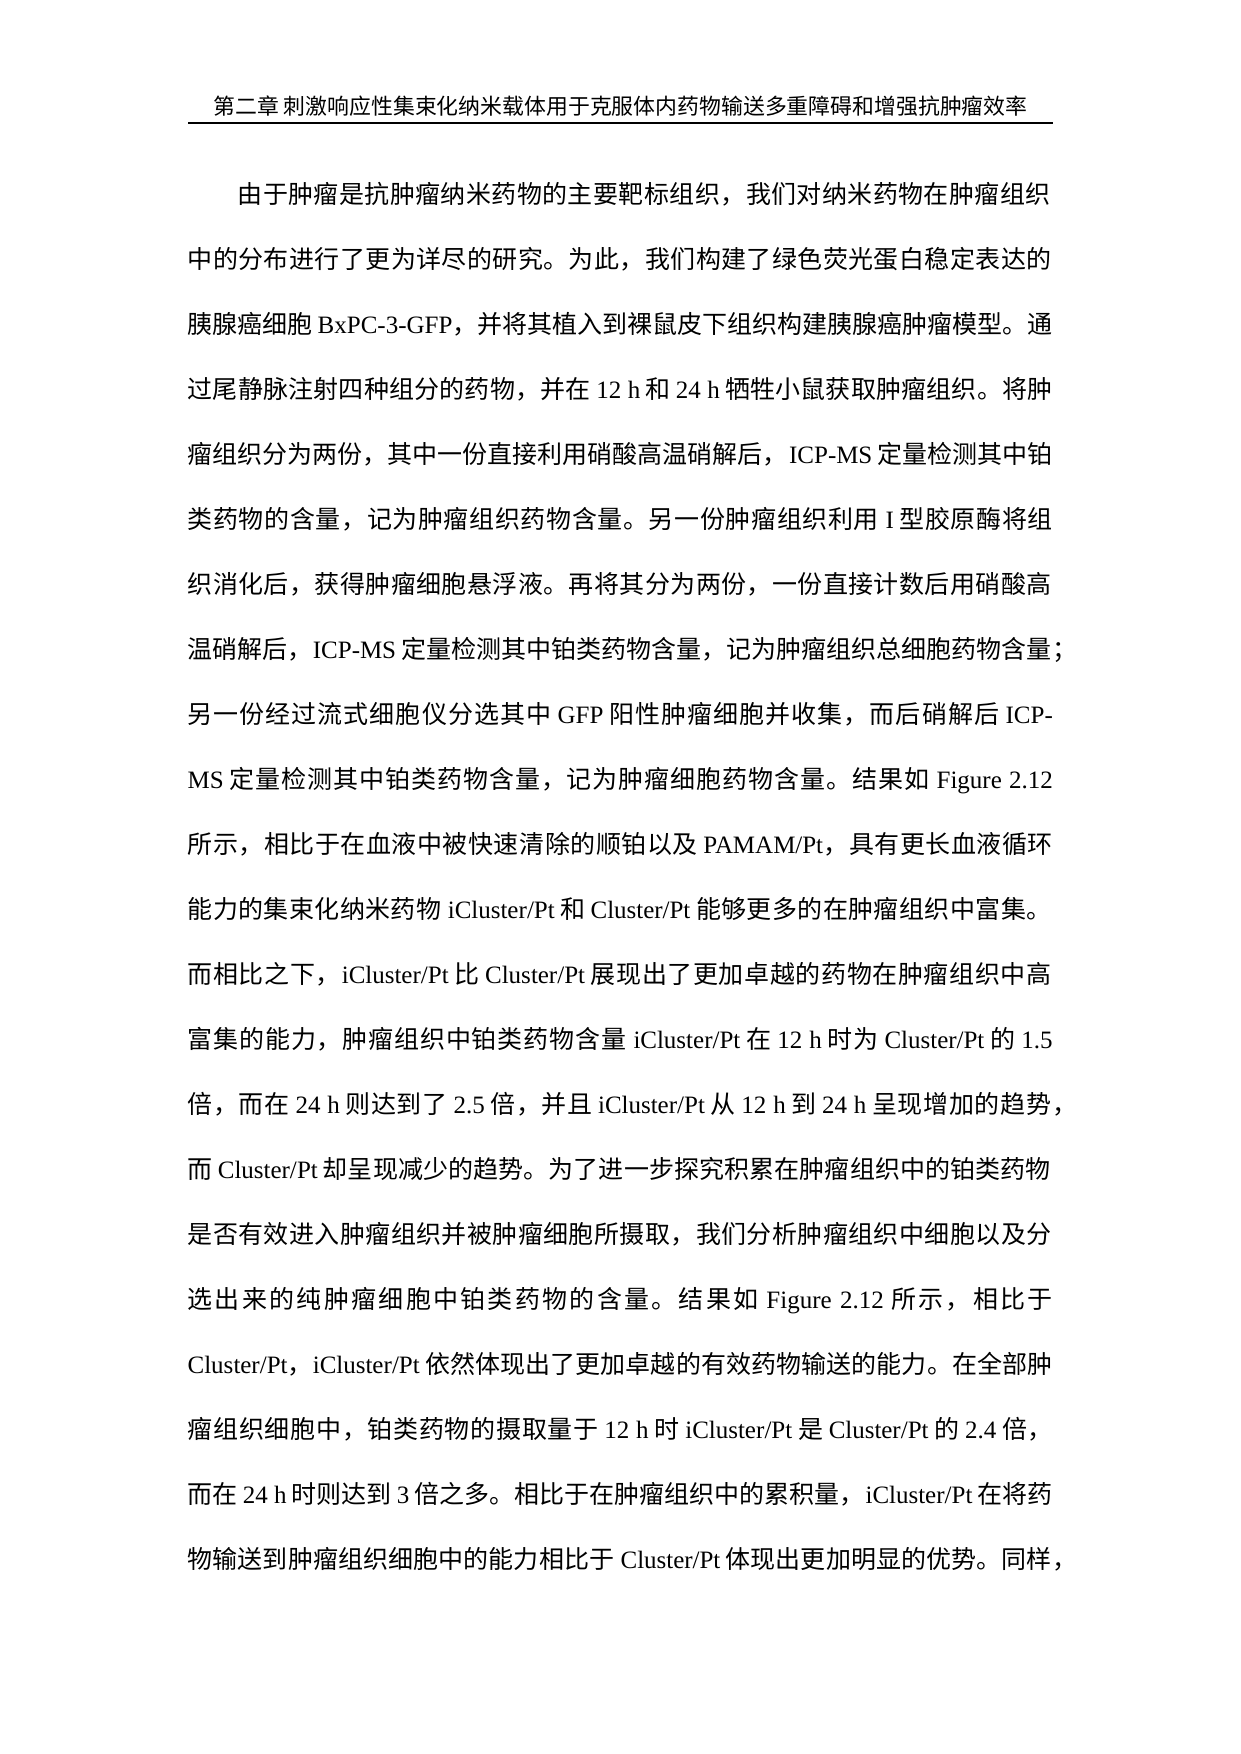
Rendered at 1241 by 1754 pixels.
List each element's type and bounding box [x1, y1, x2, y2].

text [187, 160, 1053, 1590]
